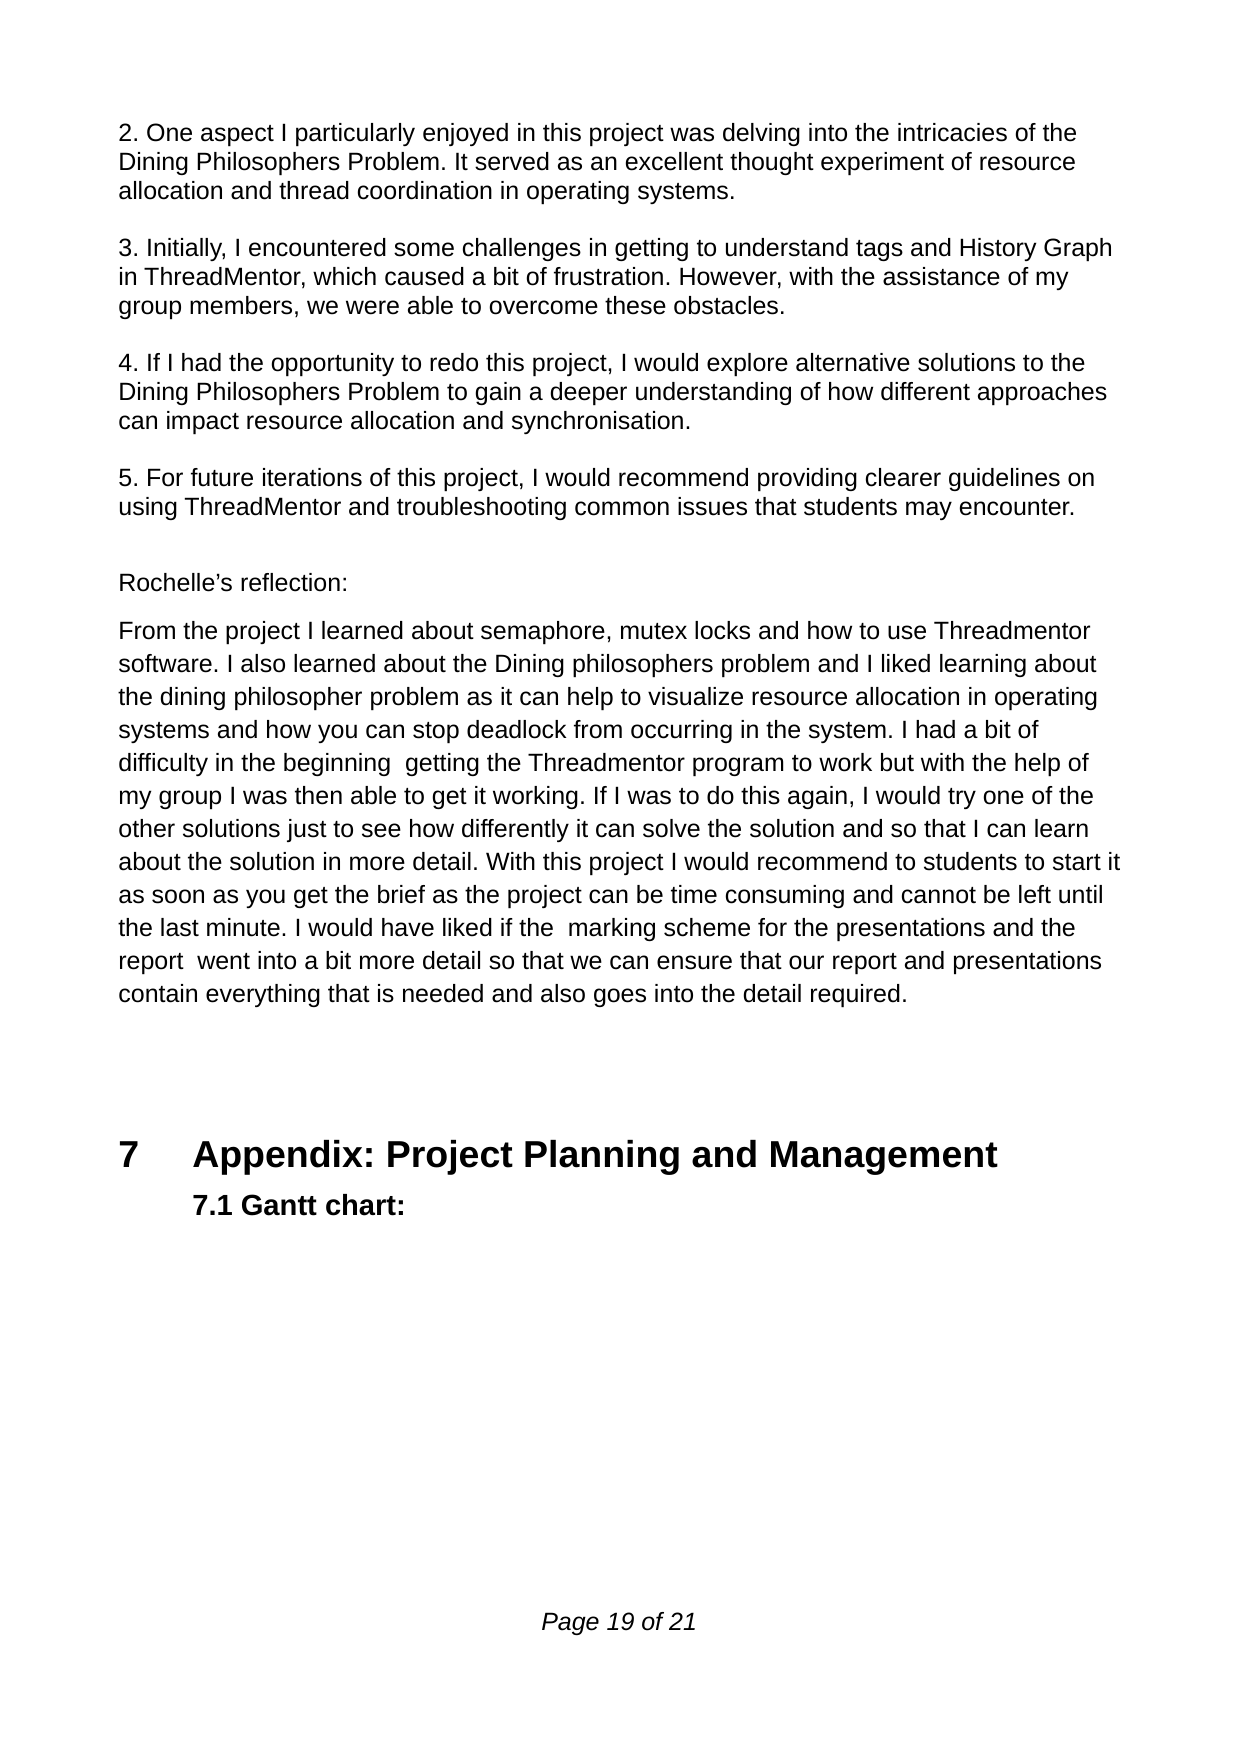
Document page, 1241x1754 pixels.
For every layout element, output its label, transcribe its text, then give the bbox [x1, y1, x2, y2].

text 5. For future iterations of this project, I would recommend providing clearer guidelines on using ThreadMentor and troubleshooting common issues that students may encounter. [118, 463, 1122, 521]
subtitle Appendix: Project Planning and Management [118, 1132, 1122, 1175]
text 7.1 Gantt chart: [118, 1188, 1122, 1221]
text 3. Initially, I encountered some challenges in getting to understand tags and History Graph in ThreadMentor, which caused a bit of frustration. However, with the assistance of my group members, we were able to overcome these obstacles. [118, 233, 1122, 319]
text 4. If I had the opportunity to redo this project, I would explore alternative solutions to the Dining Philosophers Problem to gain a deeper understanding of how different approaches can impact resource allocation and synchronisation. [118, 348, 1122, 434]
text From the project I learned about semaphore, mutex locks and how to use Threadmentor software. I also learned about the Dining philosophers problem and I liked learning about the dining philosopher problem as it can help to visualize resource allocation in operating systems and how you can stop deadlock from occurring in the system. I had a bit of difficulty in the beginning getting the Threadmentor program to work but with the help of my group I was then able to get it working. If I was to do this again, I would try one of the other solutions just to see how differently it can solve the solution and so that I can learn about the solution in more detail. With this project I would recommend to students to start it as soon as you get the brief as the project can be time consuming and cannot be left until the last minute. I would have liked if the marking scheme for the presentations and the report went into a bit more detail so that we can ensure that our report and presentations contain everything that is needed and also goes into the detail required. [118, 616, 1122, 1008]
text Rochelle’s reflection: [118, 568, 1122, 597]
text 2. One aspect I particularly enjoyed in this project was delving into the intricacies of the Dining Philosophers Problem. It served as an excellent thought experiment of resource allocation and thread coordination in operating systems. [118, 118, 1122, 204]
